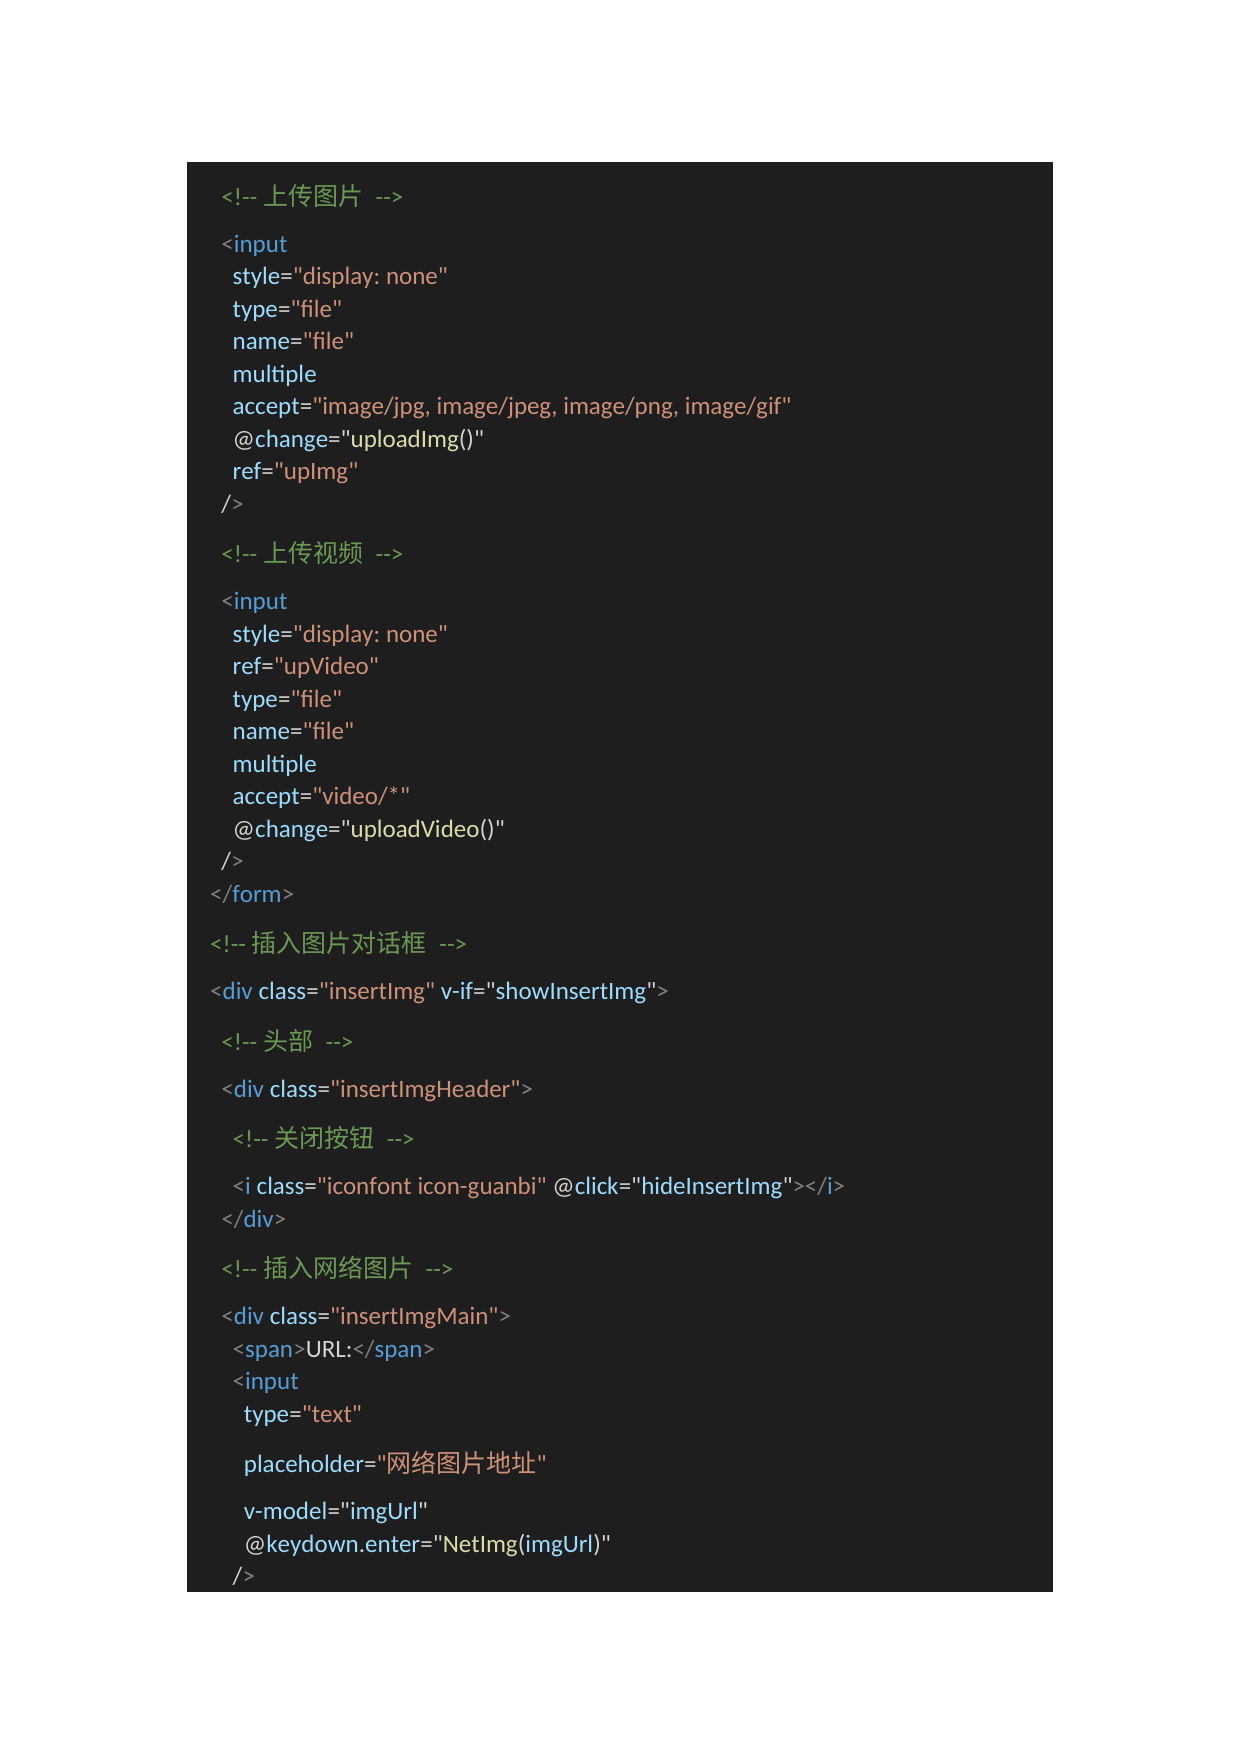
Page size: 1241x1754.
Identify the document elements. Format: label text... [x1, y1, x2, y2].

text accept="video/*" [187, 779, 1053, 812]
text style="display: none" [187, 259, 1053, 292]
text accept="image/jpg, image/jpeg, image/png, image/gif" [187, 389, 1053, 422]
text /> [187, 844, 1053, 877]
text type="file" [187, 292, 1053, 324]
text multiple [187, 747, 1053, 779]
text placeholder="网络图片地址" [187, 1429, 1053, 1494]
text v-model="imgUrl" [187, 1494, 1053, 1527]
text <div class="insertImg" v-if="showInsertImg"> [187, 974, 1053, 1007]
text <!-- 头部 --> [187, 1007, 1053, 1072]
text </div> [187, 1202, 1053, 1234]
text <!-- 上传视频 --> [187, 519, 1053, 584]
text <span>URL:</span> [187, 1332, 1053, 1364]
text style="display: none" [187, 617, 1053, 649]
text <!-- 关闭按钮 --> [187, 1104, 1053, 1169]
text @change="uploadImg()" [187, 422, 1053, 454]
text ref="upVideo" [187, 649, 1053, 682]
text <!-- 插入图片对话框 --> [187, 909, 1053, 974]
text <input [187, 584, 1053, 617]
text <i class="iconfont icon-guanbi" @click="hideInsertImg"></i> [187, 1169, 1053, 1202]
text <!-- 插入网络图片 --> [187, 1234, 1053, 1299]
text /> [187, 487, 1053, 519]
text type="file" [187, 682, 1053, 714]
text <div class="insertImgHeader"> [187, 1072, 1053, 1104]
text type="text" [187, 1397, 1053, 1429]
text ref="upImg" [187, 454, 1053, 487]
text <!-- 上传图片 --> [187, 162, 1053, 227]
text @change="uploadVideo()" [187, 812, 1053, 844]
text name="file" [187, 324, 1053, 357]
text name="file" [187, 714, 1053, 747]
text @keydown.enter="NetImg(imgUrl)" [187, 1527, 1053, 1559]
text <div class="insertImgMain"> [187, 1299, 1053, 1332]
text <input [187, 1364, 1053, 1397]
text <input [187, 227, 1053, 259]
text /> [187, 1559, 1053, 1592]
text multiple [187, 357, 1053, 389]
text </form> [187, 877, 1053, 909]
